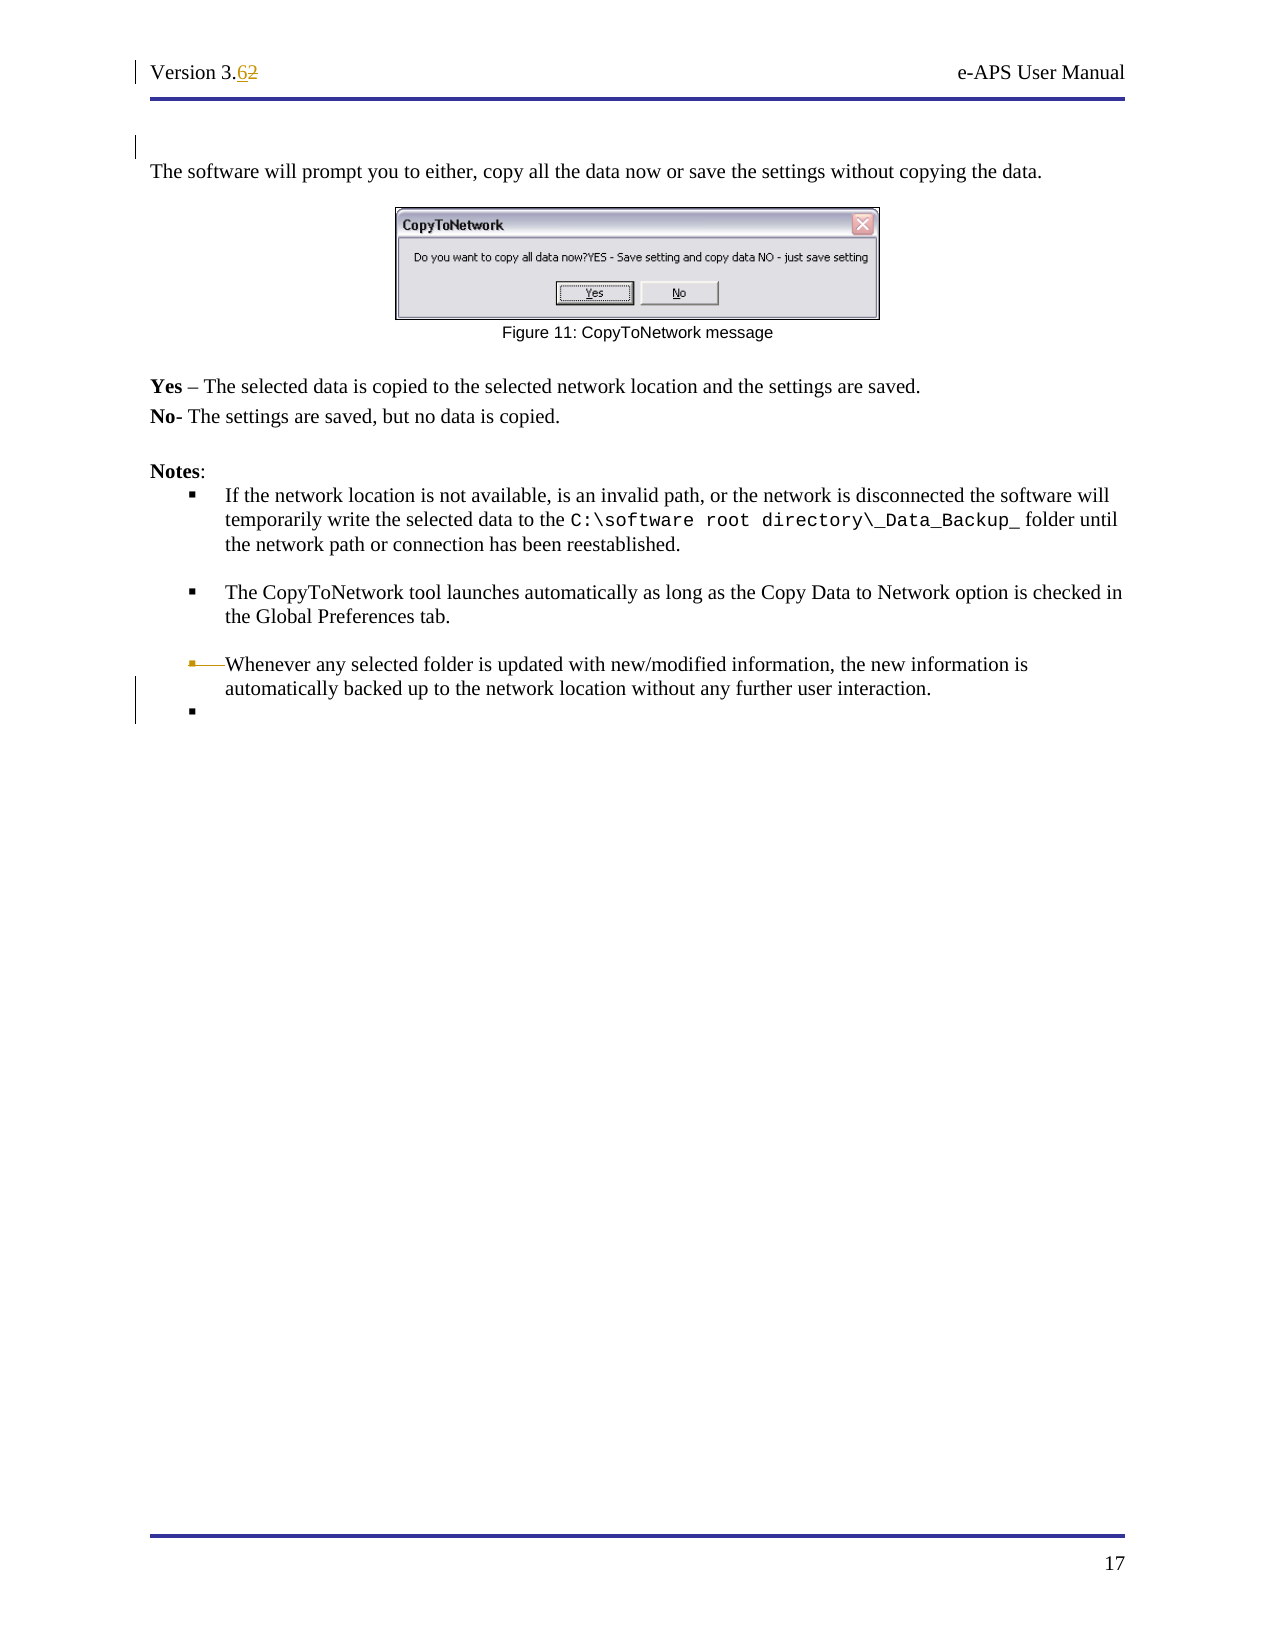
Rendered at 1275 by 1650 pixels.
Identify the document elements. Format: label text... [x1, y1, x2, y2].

text The software will prompt you to either, copy all the data now or save the settings without copying the data. [150, 159, 1125, 183]
list The CopyToNetwork tool launches automatically as long as the Copy Data to Network option is checked in the Global Preferences tab. [187, 580, 1125, 628]
list If the network location is not available, is an invalid path, or the network is disconnected the software will temporarily write the selected data to the C:\software root directory\_Data_Backup_ folder until the network path or connection has been reestablished. [187, 483, 1125, 556]
list Whenever any selected folder is updated with new/modified information, the new information is automatically backed up to the network location without any further user interaction. [187, 652, 1125, 700]
picture [396, 208, 879, 319]
text Yes – The selected data is copied to the selected network location and the settings are saved. [150, 374, 1125, 398]
text Notes: [150, 459, 1125, 483]
text No- The settings are saved, but no data is copied. [150, 404, 1125, 428]
